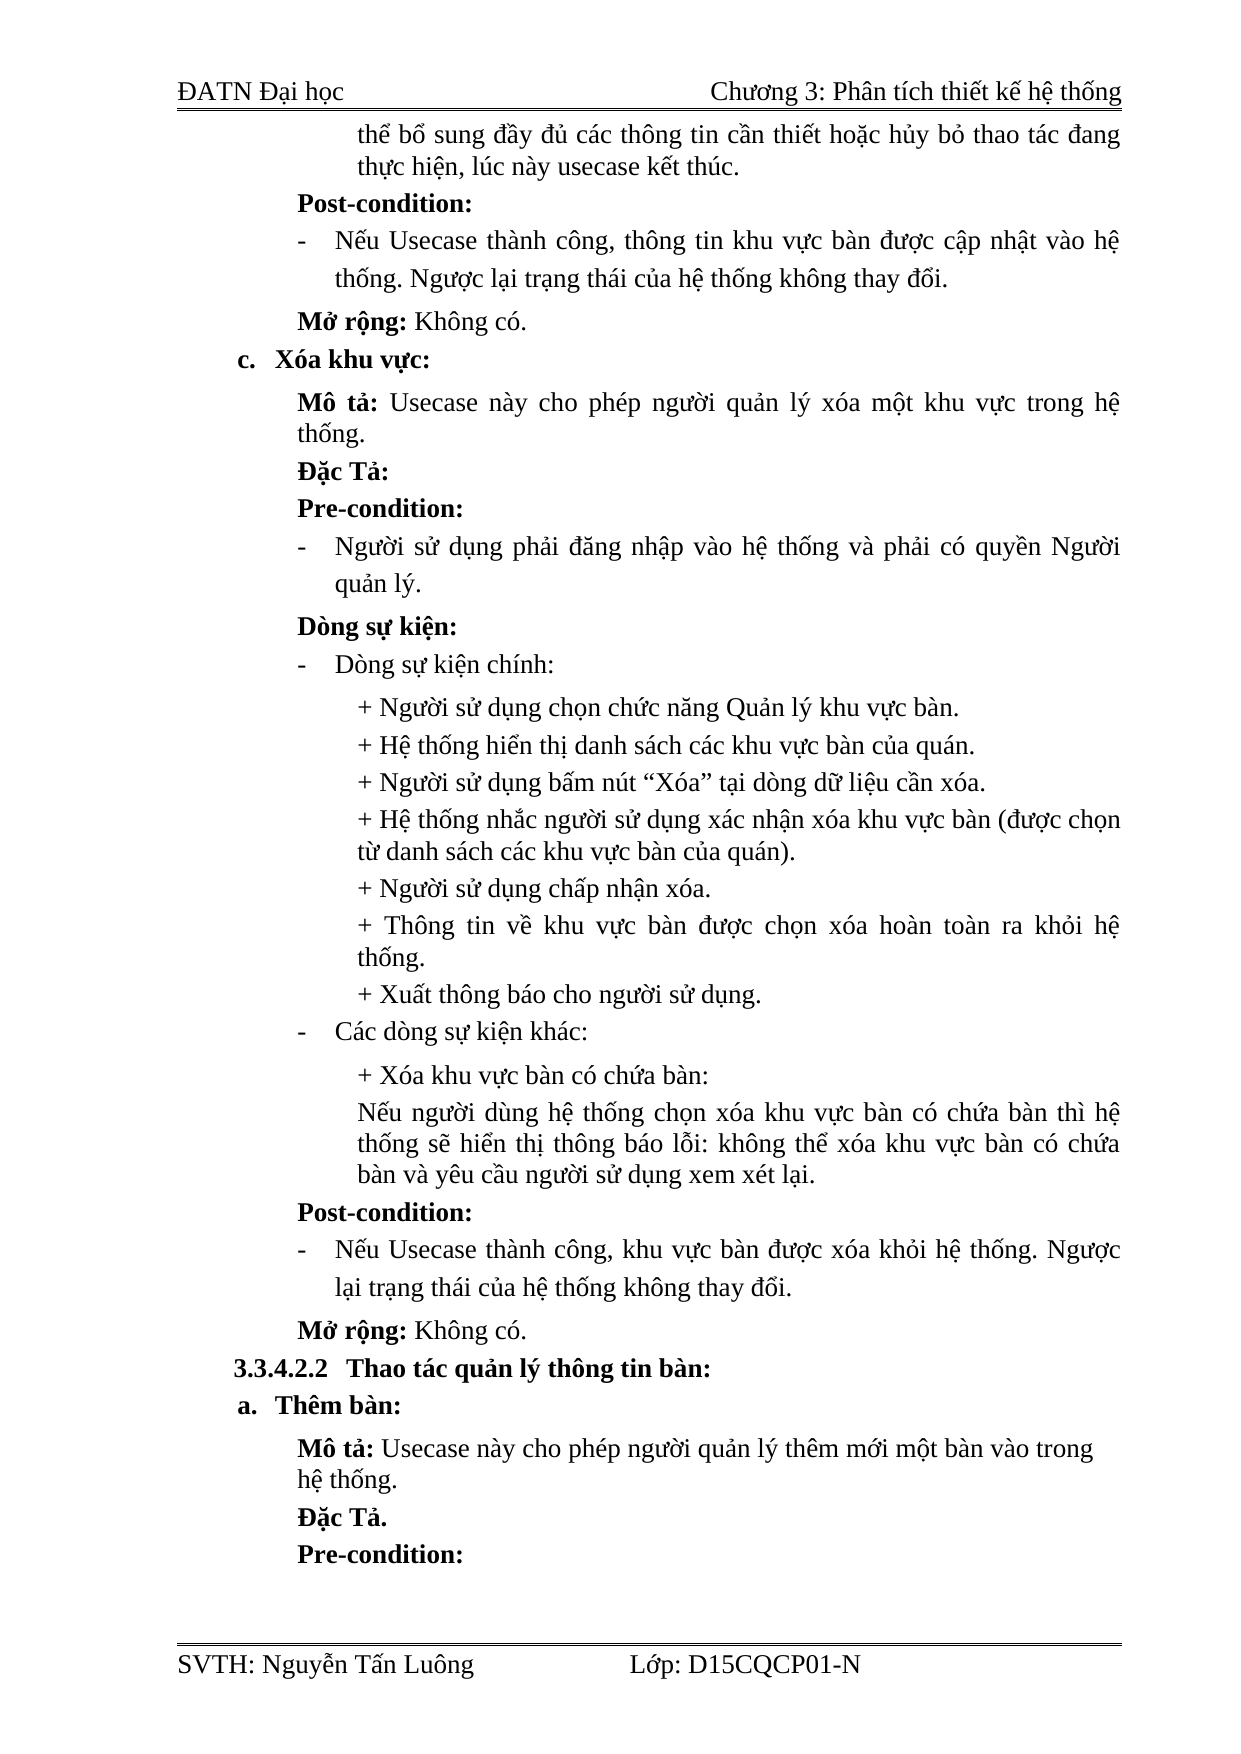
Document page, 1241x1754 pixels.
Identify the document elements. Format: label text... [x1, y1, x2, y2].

list Thao tác quản lý thông tin bàn: [233, 1352, 1122, 1383]
text Pre-condition: [297, 1538, 1122, 1569]
text Mô tả: Usecase này cho phép người quản lý thêm mới một bàn vào trong hệ thống. [297, 1432, 1122, 1495]
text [357, 118, 1122, 181]
text Post-condition: [297, 187, 1122, 218]
text + Người sử dụng chọn chức năng Quản lý khu vực bàn. [357, 691, 1122, 722]
text Dòng sự kiện: [297, 610, 1122, 642]
text + Xóa khu vực bàn có chứa bàn: [357, 1059, 1122, 1090]
text Người sử dụng phải đăng nhập vào hệ thống và phải có quyền Người quản lý. [297, 529, 1122, 598]
text Dòng sự kiện chính: [297, 648, 1122, 679]
text Đặc Tả: [297, 455, 1122, 486]
text + Thông tin về khu vực bàn được chọn xóa hoàn toàn ra khỏi hệ thống. [357, 909, 1122, 972]
text + Xuất thông báo cho người sử dụng. [357, 978, 1122, 1009]
text + Hệ thống hiển thị danh sách các khu vực bàn của quán. [357, 729, 1122, 760]
text Nếu người dùng hệ thống chọn xóa khu vực bàn có chứa bàn thì hệ thống sẽ hiển thị thông báo lỗi: không thể xóa khu vực bàn có chứa bàn và yêu cầu người sử dụng xem xét lại. [357, 1096, 1122, 1190]
text Pre-condition: [297, 492, 1122, 523]
text Mô tả: Usecase này cho phép người quản lý xóa một khu vực trong hệ thống. [297, 386, 1122, 448]
text Post-condition: [297, 1196, 1122, 1227]
text Nếu Usecase thành công, khu vực bàn được xóa khỏi hệ thống. Ngược lại trạng thái của hệ thống không thay đổi. [297, 1233, 1122, 1302]
text + Hệ thống nhắc người sử dụng xác nhận xóa khu vực bàn (được chọn từ danh sách các khu vực bàn của quán). [357, 803, 1122, 866]
text Mở rộng: Không có. [297, 305, 1122, 336]
text + Người sử dụng bấm nút “Xóa” tại dòng dữ liệu cần xóa. [357, 766, 1122, 797]
list Thêm bàn: [237, 1389, 1122, 1420]
text Đặc Tả. [297, 1501, 1122, 1532]
text Các dòng sự kiện khác: [297, 1015, 1122, 1047]
text + Người sử dụng chấp nhận xóa. [357, 872, 1122, 903]
text Nếu Usecase thành công, thông tin khu vực bàn được cập nhật vào hệ thống. Ngược lại trạng thái của hệ thống không thay đổi. [297, 224, 1122, 293]
text Mở rộng: Không có. [297, 1314, 1122, 1345]
list Xóa khu vực: [237, 343, 1122, 374]
